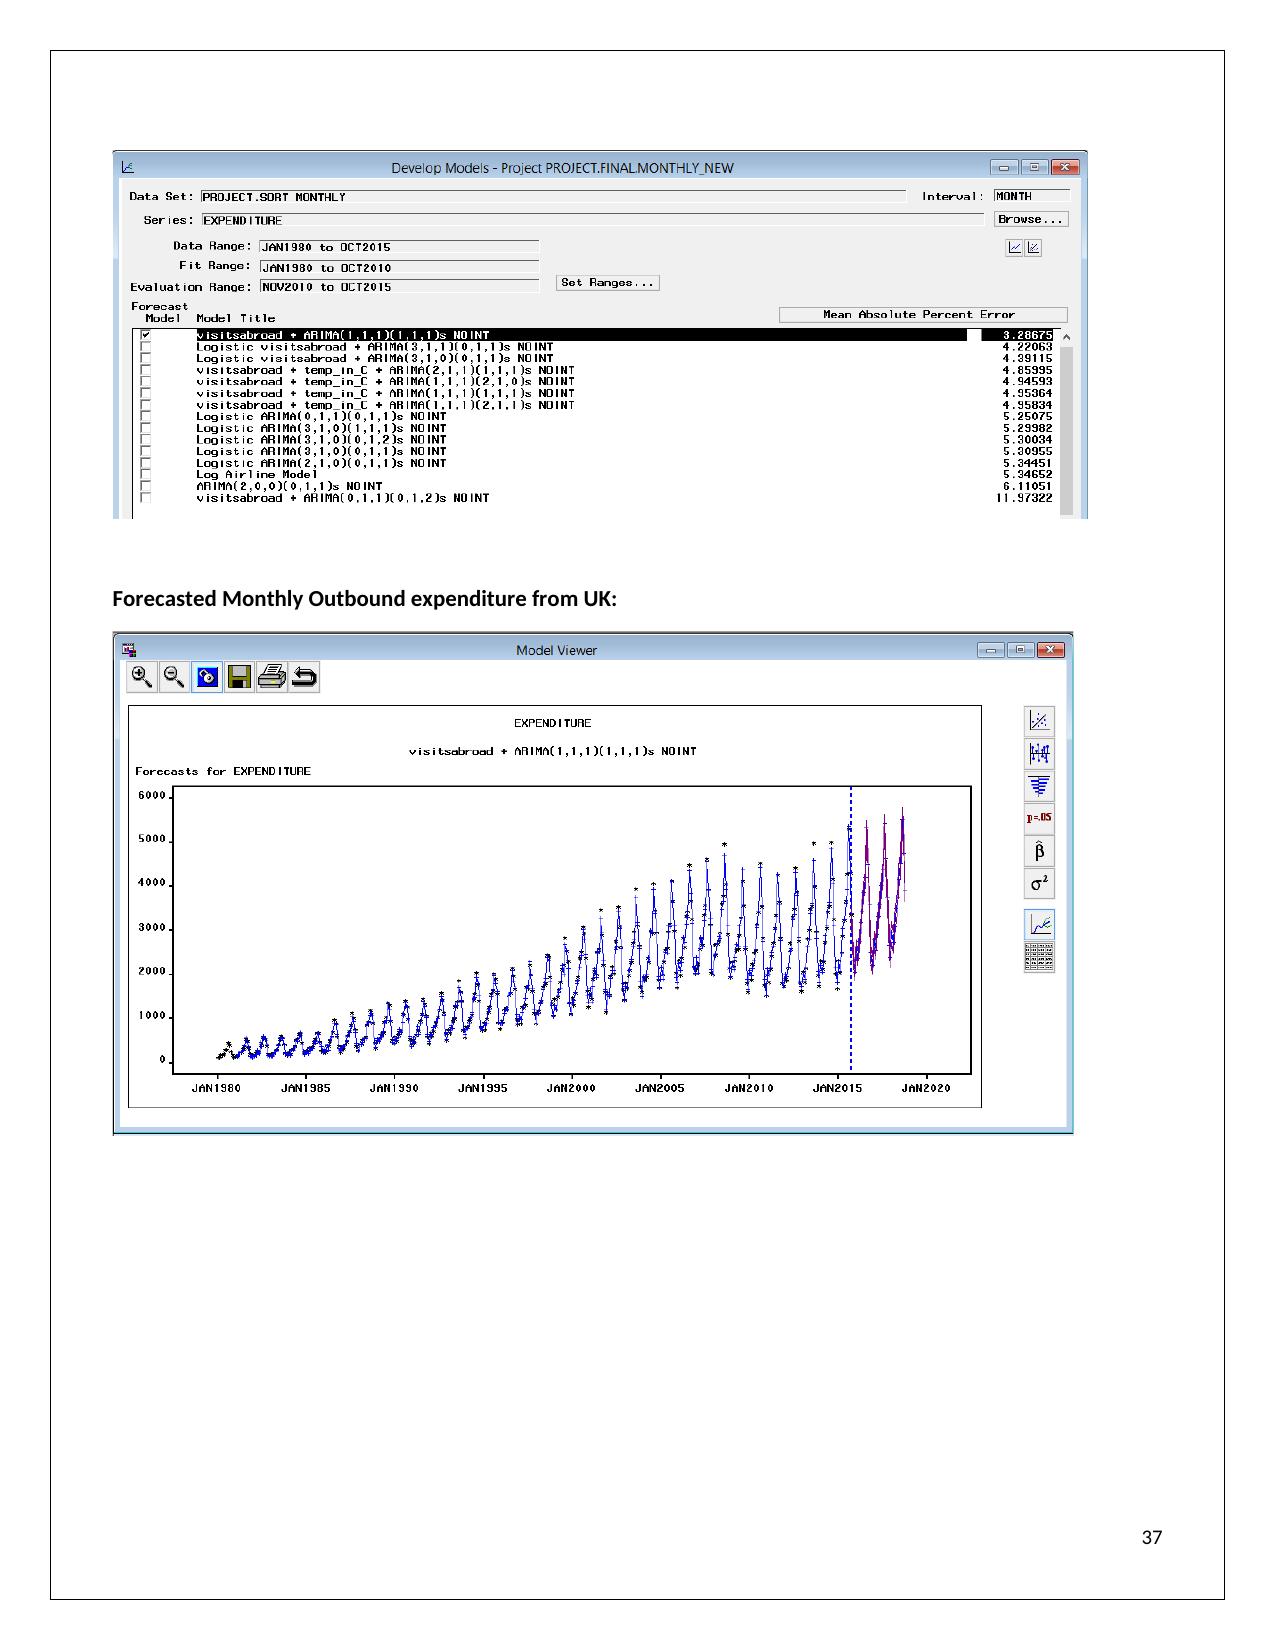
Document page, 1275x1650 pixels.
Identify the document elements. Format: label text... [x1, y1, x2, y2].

text Forecasted Monthly Outbound expenditure from UK: [112, 584, 1162, 612]
picture [112, 150, 1088, 519]
picture [112, 631, 1074, 1136]
